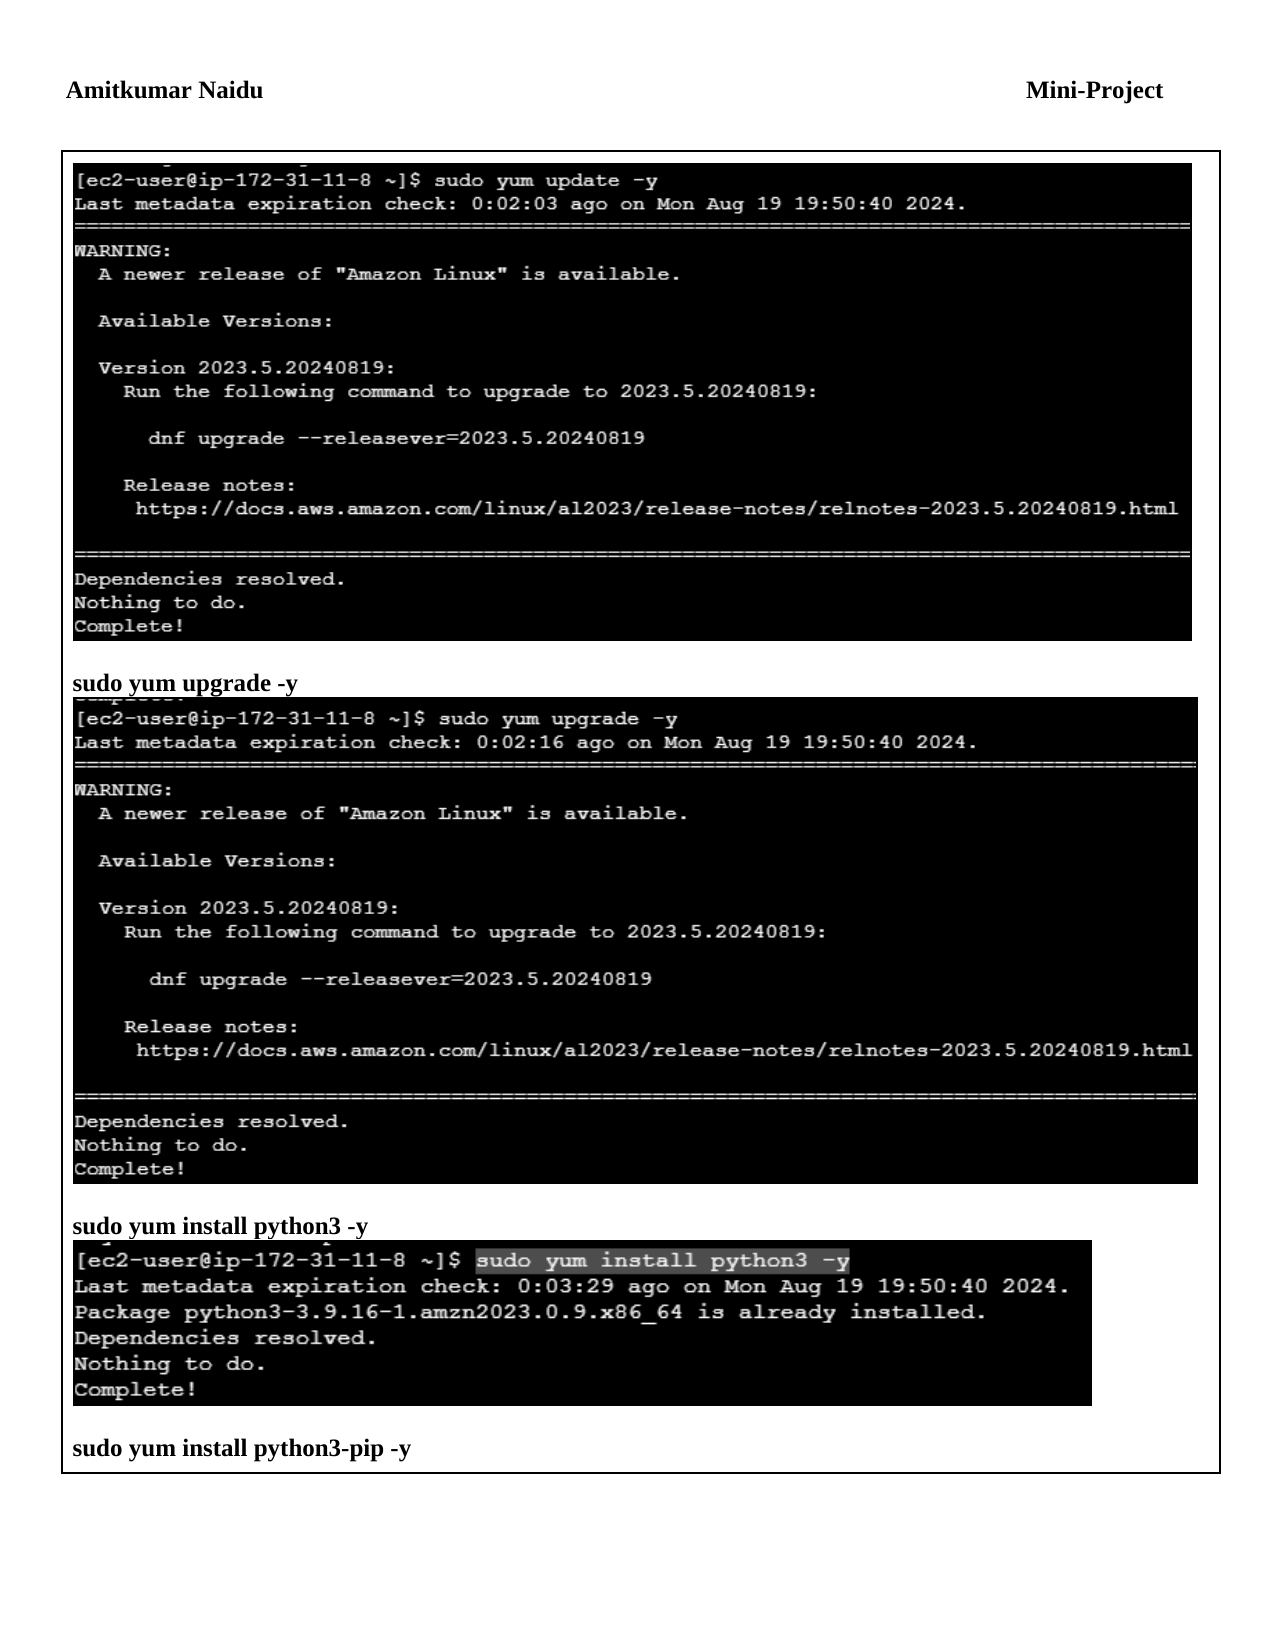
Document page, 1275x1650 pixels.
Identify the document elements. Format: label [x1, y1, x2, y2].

table_header [63, 152, 1219, 1472]
picture [75, 1242, 1090, 1404]
picture [75, 165, 1190, 639]
picture [75, 699, 1196, 1182]
